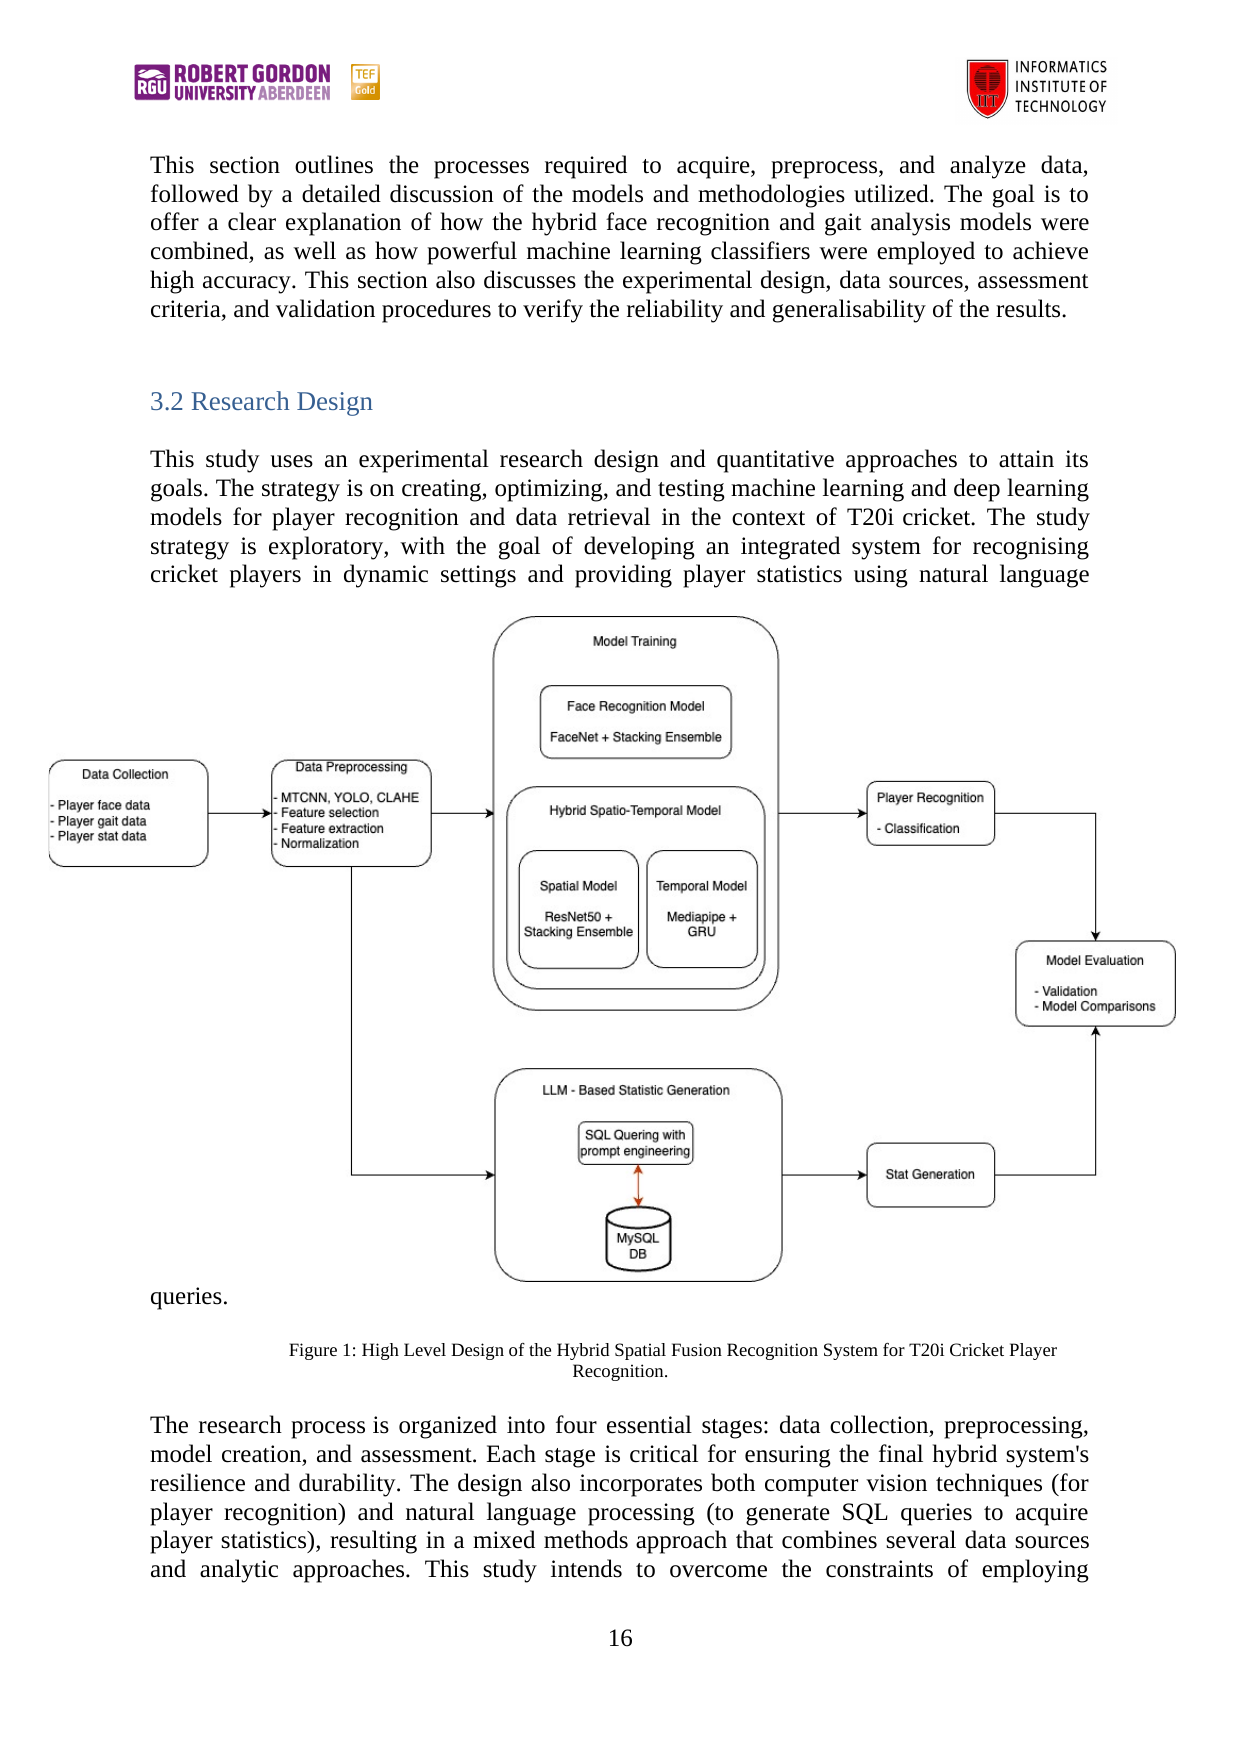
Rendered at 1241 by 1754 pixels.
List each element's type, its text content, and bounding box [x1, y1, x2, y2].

text This study uses an experimental research design and quantitative approaches to attain its goals. The strategy is on creating, optimizing, and testing machine learning and deep learning models for player recognition and data retrieval in the context of T20i cricket. The study strategy is exploratory, with the goal of developing an integrated system for recognising cricket players in dynamic settings and providing player statistics using natural language queries. [150, 444, 1090, 616]
picture [126, 58, 389, 106]
text This section outlines the processes required to acquire, preprocess, and analyze data, followed by a detailed discussion of the models and methodologies utilized. The goal is to offer a clear explanation of how the hybrid face recognition and gait analysis models were combined, as well as how powerful machine learning classifiers were employed to achieve high accuracy. This section also discusses the experimental design, data sources, assessment criteria, and validation procedures to verify the reliability and generalisability of the results. [150, 150, 1090, 322]
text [150, 1411, 1090, 1583]
subtitle 3.2 Research Design [150, 384, 1090, 416]
picture [955, 57, 1118, 125]
picture [48, 616, 1177, 1282]
text Figure 1: Hig Figure 1: High Level Design of the Hybrid Spatial Fusion Recognition System for T20i Cricket Player Recognition. [150, 1339, 1090, 1382]
